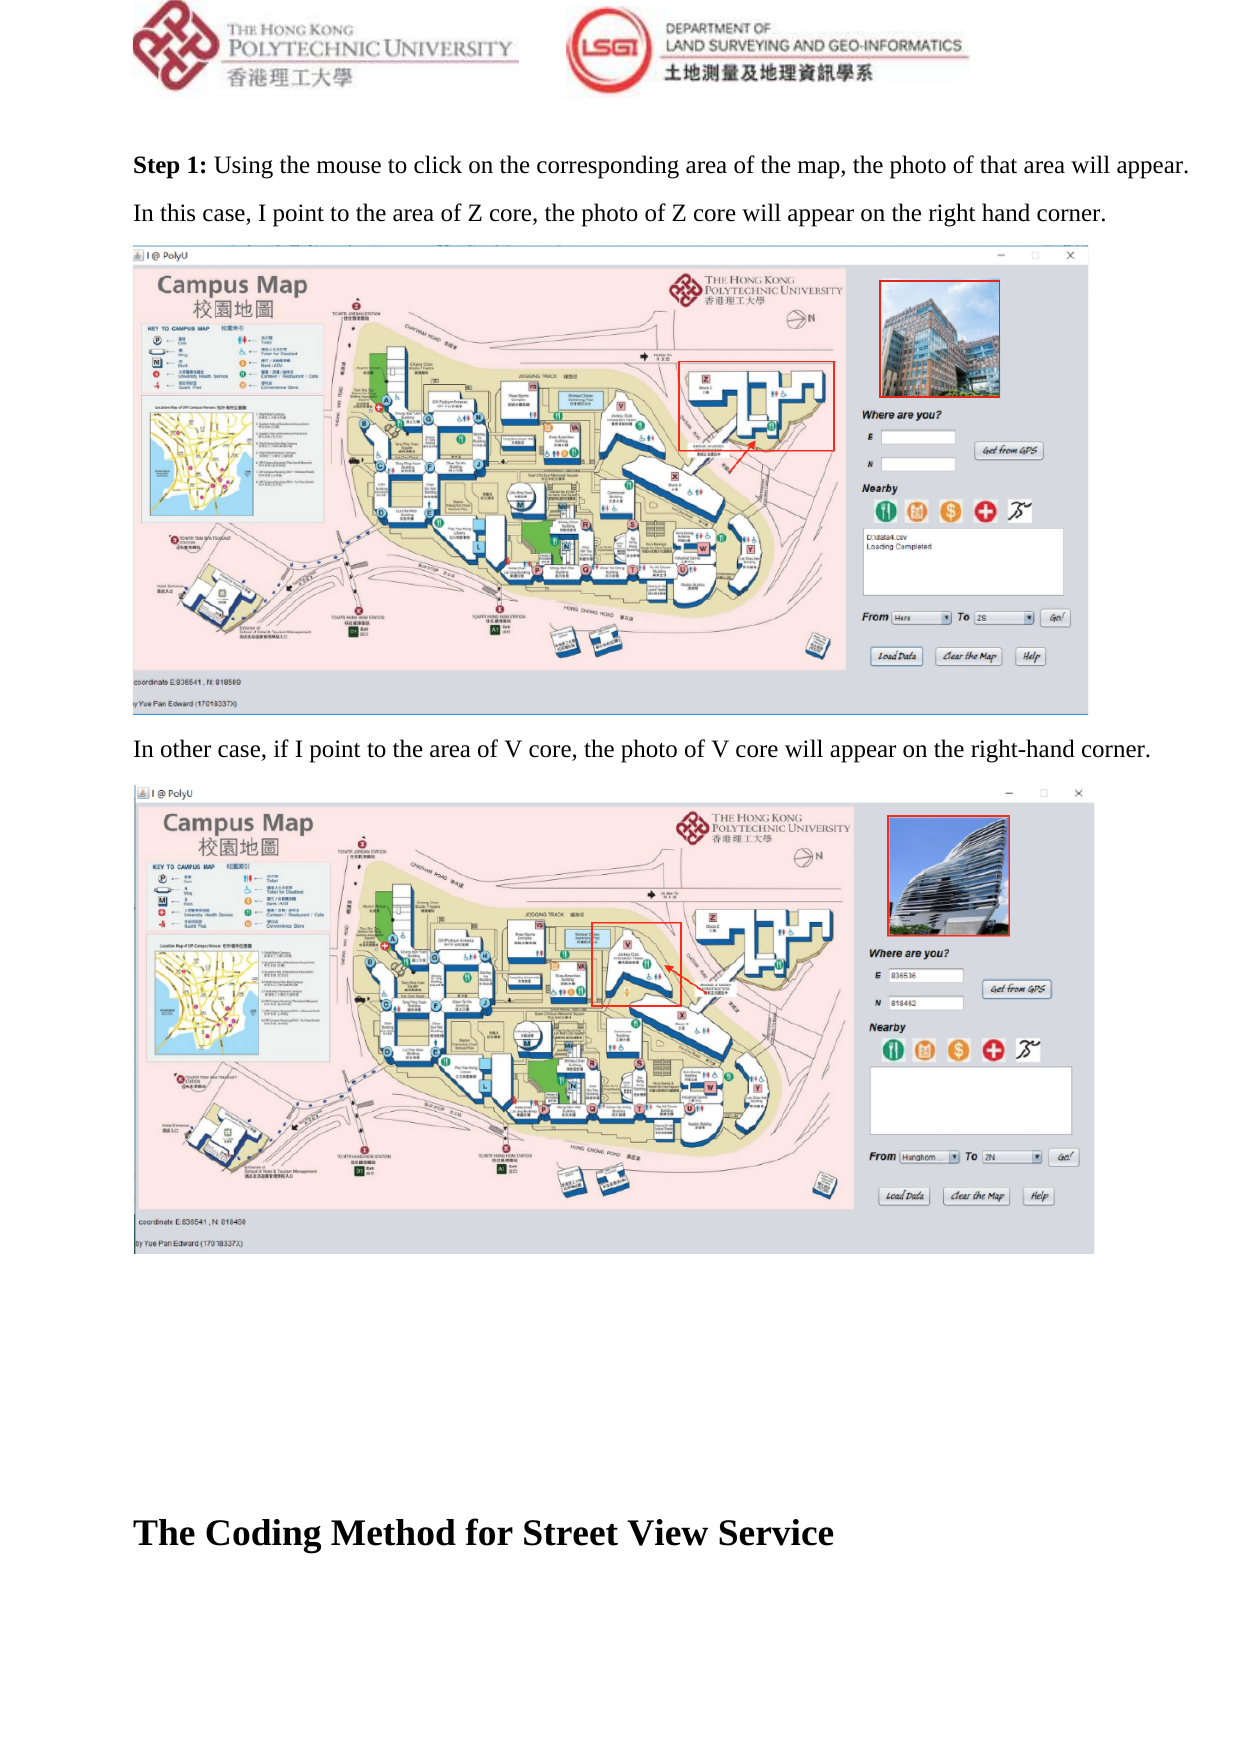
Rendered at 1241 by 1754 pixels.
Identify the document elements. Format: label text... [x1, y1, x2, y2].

text In other case, if I point to the area of V core, the photo of V core will appear on the right-hand corner. [133, 734, 1240, 763]
text The Coding Method for Street View Service [133, 1511, 1240, 1554]
picture [132, 245, 1089, 716]
text Step 1: Using the mouse to click on the corresponding area of the map, the photo of that area will appear. [133, 150, 1240, 179]
text In this case, I point to the area of Z core, the photo of Z core will appear on the right hand corner. [133, 198, 1240, 226]
picture [566, 6, 971, 98]
picture [132, 0, 519, 98]
picture [132, 781, 1095, 1255]
